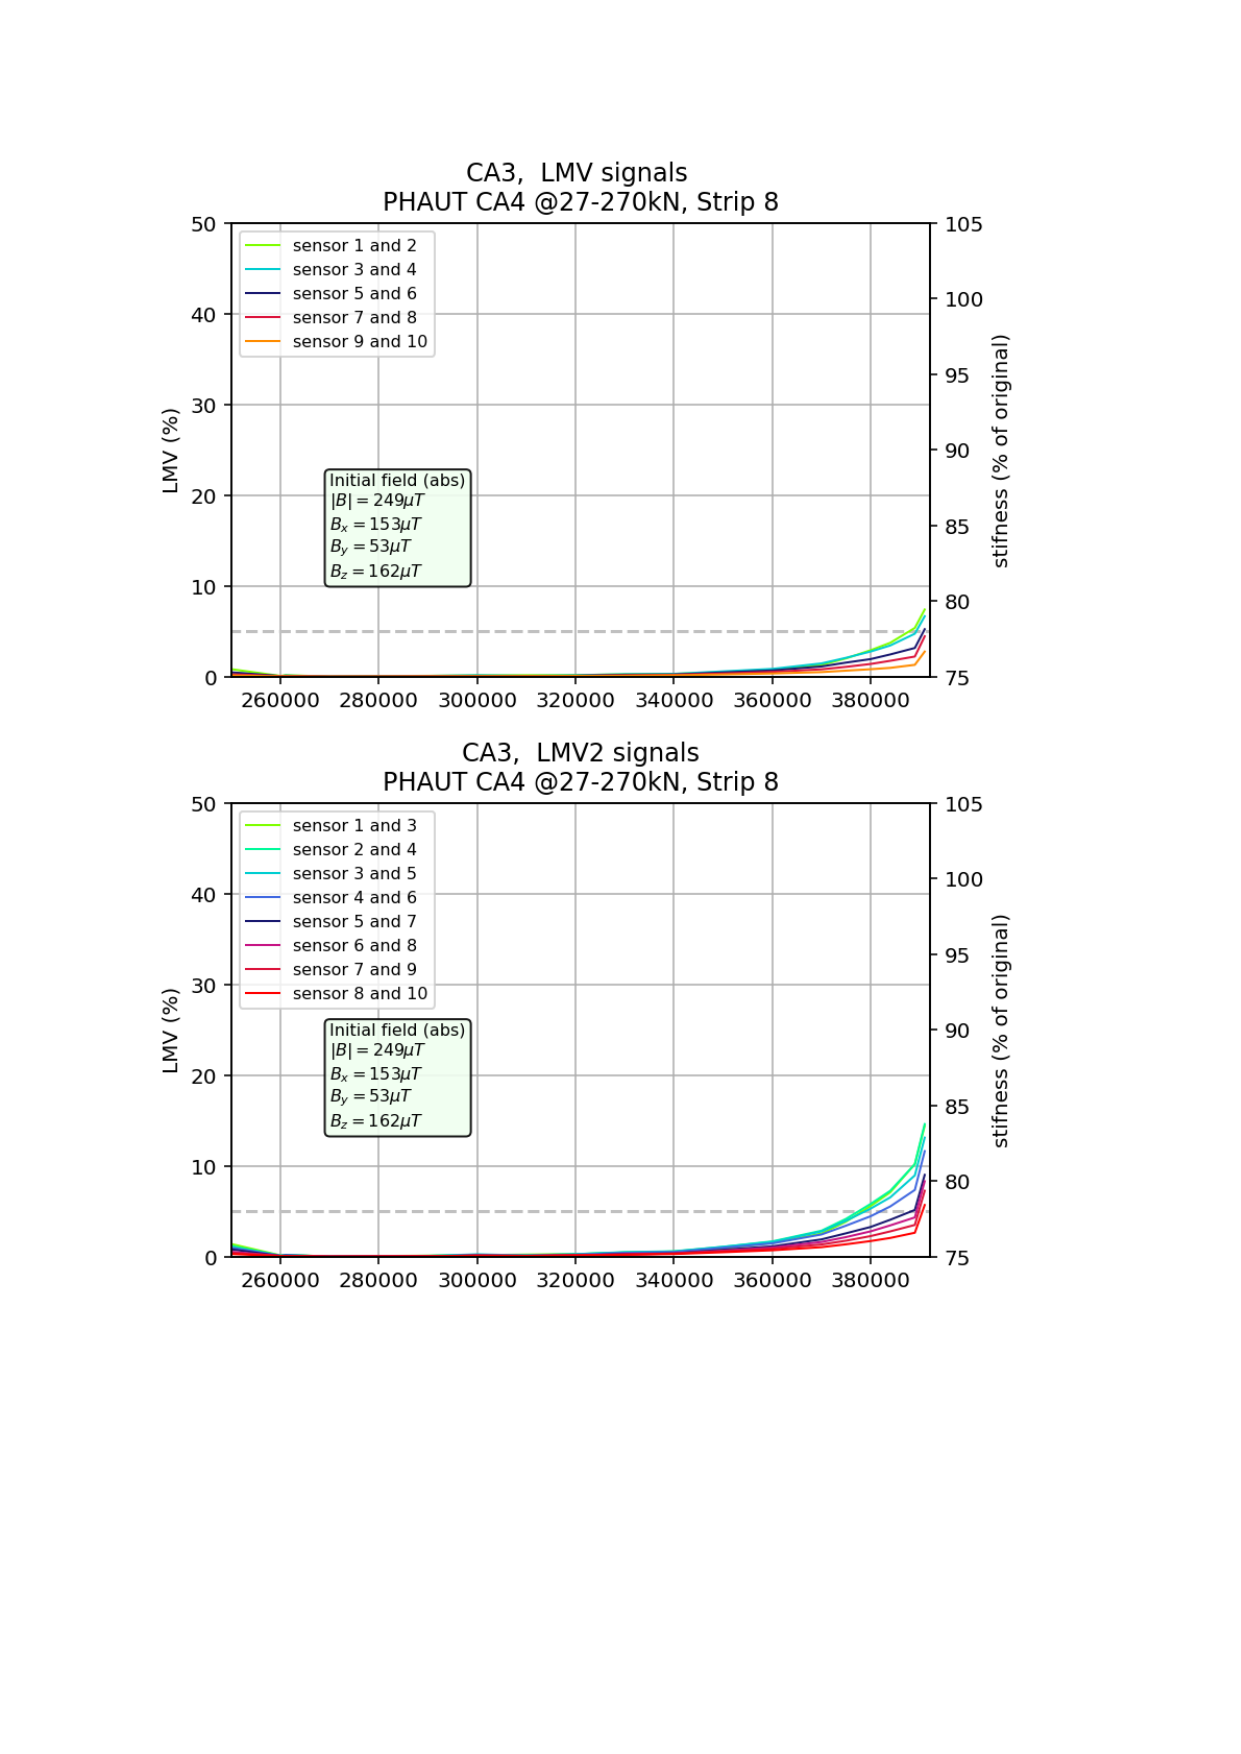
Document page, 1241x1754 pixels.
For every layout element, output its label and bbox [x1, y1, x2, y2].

picture [147, 727, 1027, 1306]
picture [147, 147, 1027, 726]
